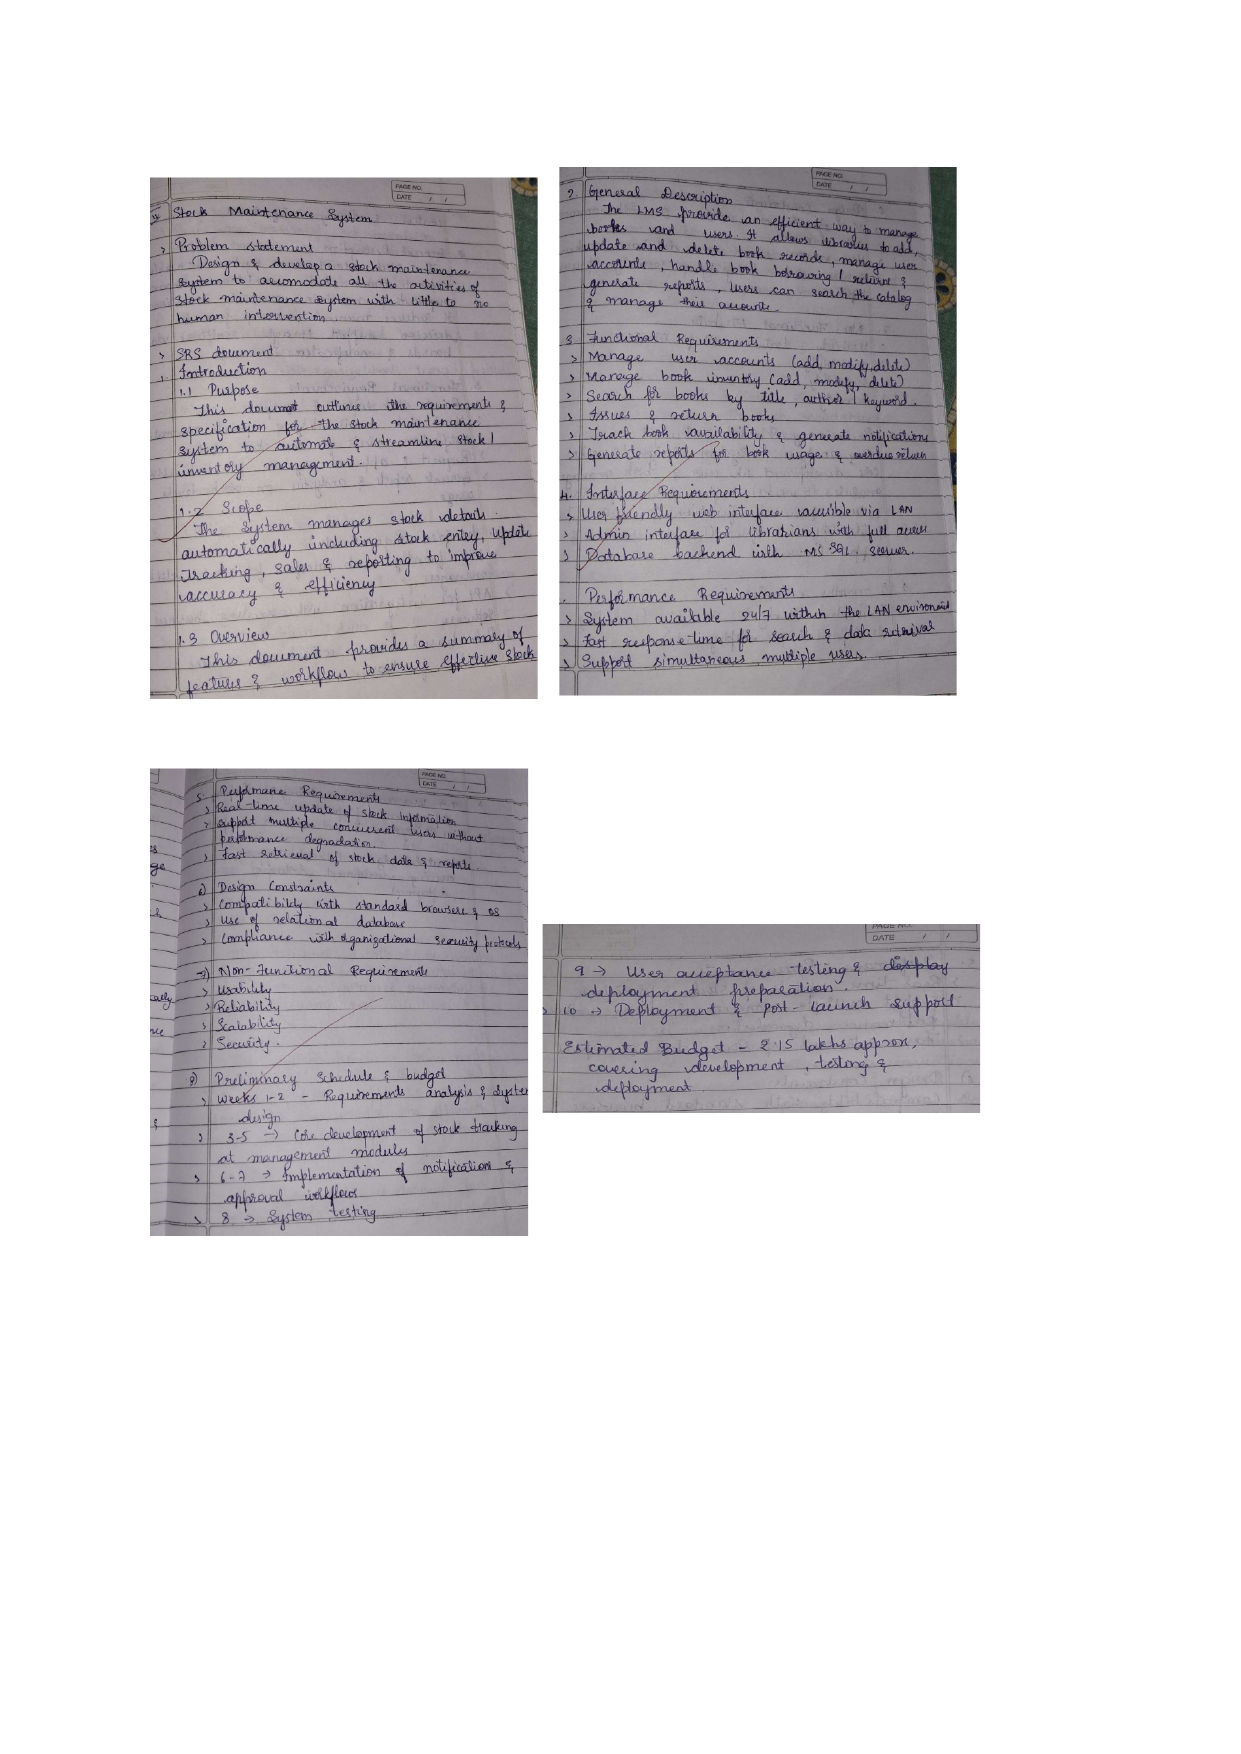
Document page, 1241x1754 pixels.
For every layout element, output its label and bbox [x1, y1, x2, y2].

picture [559, 150, 957, 713]
picture [150, 164, 538, 713]
picture [150, 734, 529, 1270]
picture [542, 766, 981, 1270]
